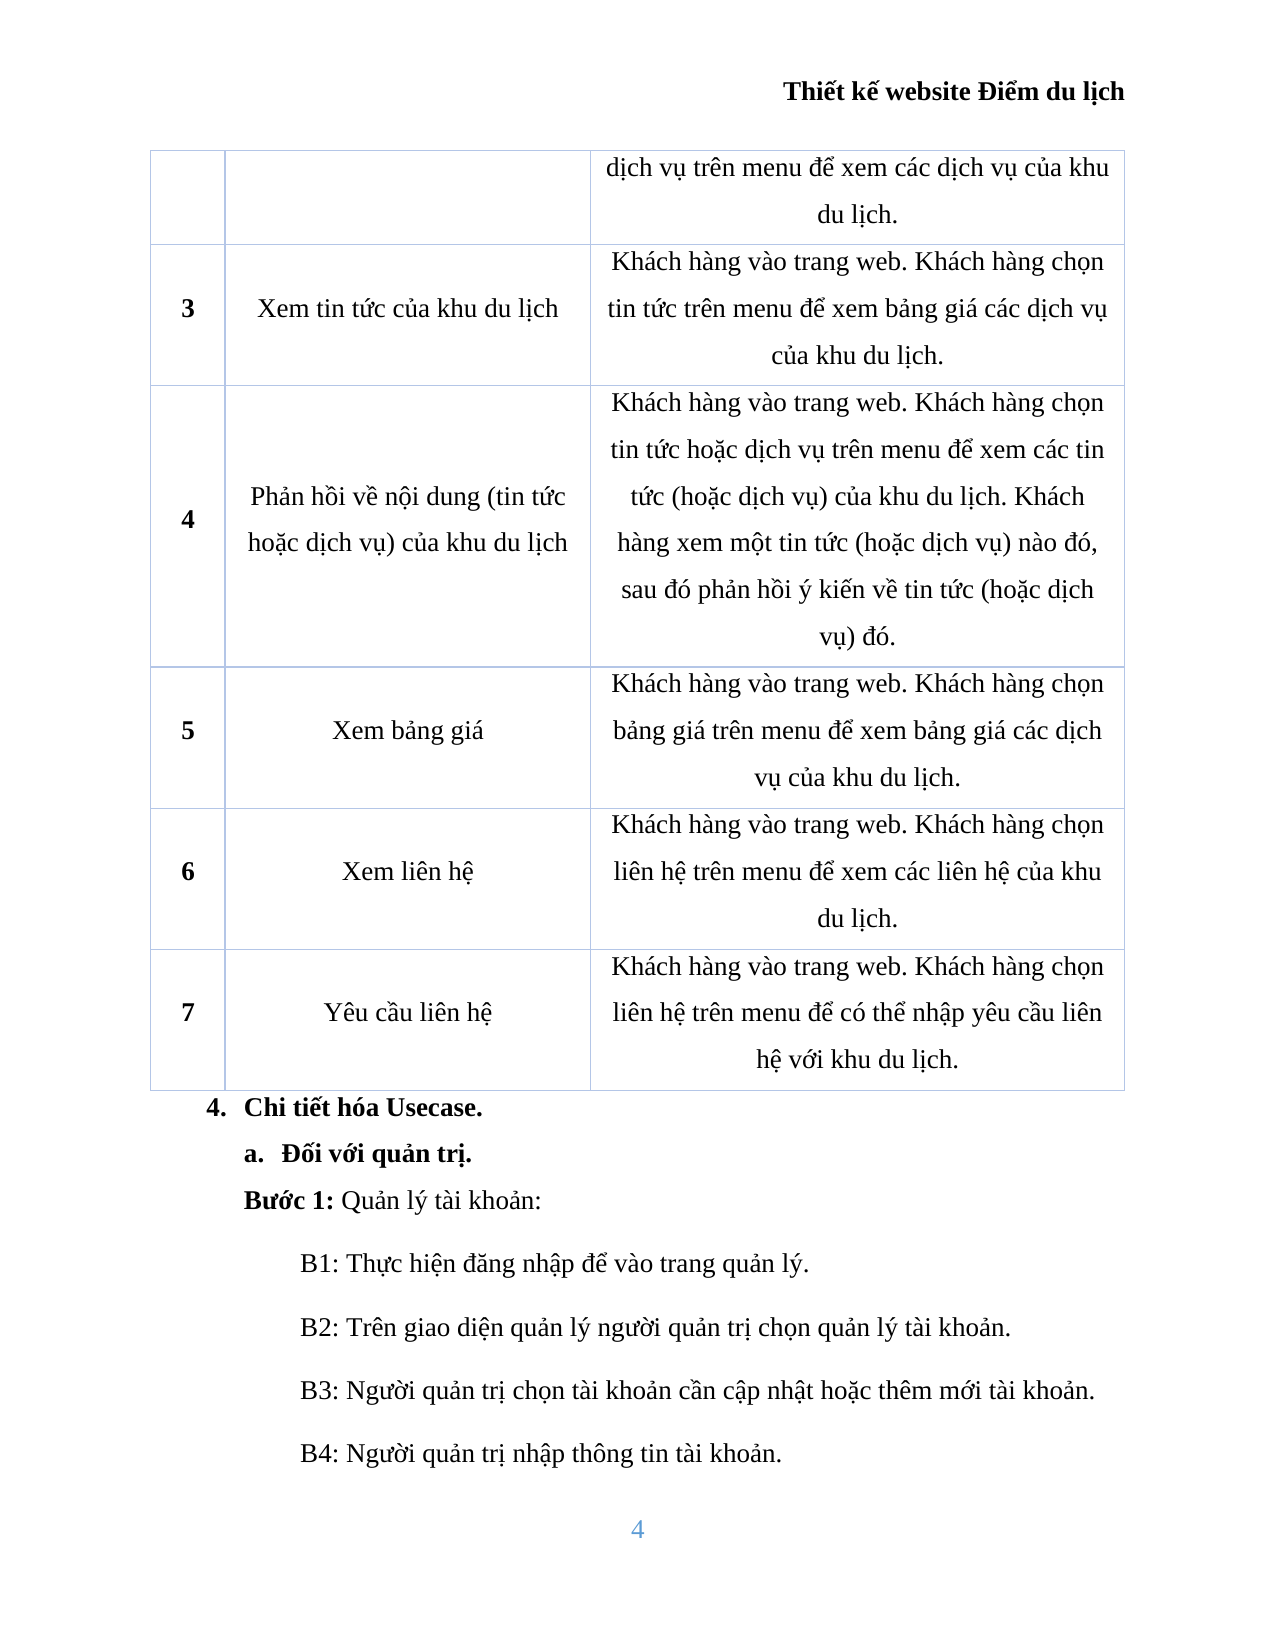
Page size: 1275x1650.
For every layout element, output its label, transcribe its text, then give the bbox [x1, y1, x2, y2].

table_cell Khách hàng vào trang web. Khách hàng chọn tin tức trên menu để xem bảng giá các dịch vụ của khu du lịch. [591, 245, 1124, 385]
table_cell Xem bảng giá [226, 668, 590, 807]
table_cell Xem liên hệ [226, 809, 590, 948]
text B2: Trên giao diện quản lý người quản trị chọn quản lý tài khoản. [300, 1311, 1125, 1342]
table_cell Yêu cầu liên hệ [226, 950, 590, 1089]
text B4: Người quản trị nhập thông tin tài khoản. [300, 1437, 1125, 1468]
table_cell Khách hàng vào trang web. Khách hàng chọn tin tức hoặc dịch vụ trên menu để xem các tin tức (hoặc dịch vụ) của khu du lịch. Khách hàng xem một tin tức (hoặc dịch vụ) nào đó, sau đó phản hồi ý kiến về tin tức (hoặc dịch vụ) đó. [591, 386, 1124, 666]
table_cell 6 [151, 809, 224, 948]
table_cell 2 [151, 151, 224, 244]
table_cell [226, 151, 590, 244]
list Chi tiết hóa Usecase. [206, 1091, 1125, 1122]
text B3: Người quản trị chọn tài khoản cần cập nhật hoặc thêm mới tài khoản. [300, 1374, 1125, 1405]
table_cell Khách hàng vào trang web. Khách hàng chọn liên hệ trên menu để có thể nhập yêu cầu liên hệ với khu du lịch. [591, 950, 1124, 1089]
table_cell 3 [151, 245, 224, 385]
list Đối với quản trị. [244, 1137, 1125, 1168]
table_cell Phản hồi về nội dung (tin tức hoặc dịch vụ) của khu du lịch [226, 386, 590, 666]
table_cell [591, 151, 1124, 244]
list Bước 1: Quản lý tài khoản: [244, 1184, 1125, 1215]
table_cell Xem tin tức của khu du lịch [226, 245, 590, 385]
text B1: Thực hiện đăng nhập để vào trang quản lý. [300, 1247, 1125, 1278]
table_cell Khách hàng vào trang web. Khách hàng chọn bảng giá trên menu để xem bảng giá các dịch vụ của khu du lịch. [591, 668, 1124, 807]
table_cell 4 [151, 386, 224, 666]
table_cell Khách hàng vào trang web. Khách hàng chọn liên hệ trên menu để xem các liên hệ của khu du lịch. [591, 809, 1124, 948]
table_cell 5 [151, 668, 224, 807]
table_cell 7 [151, 950, 224, 1089]
